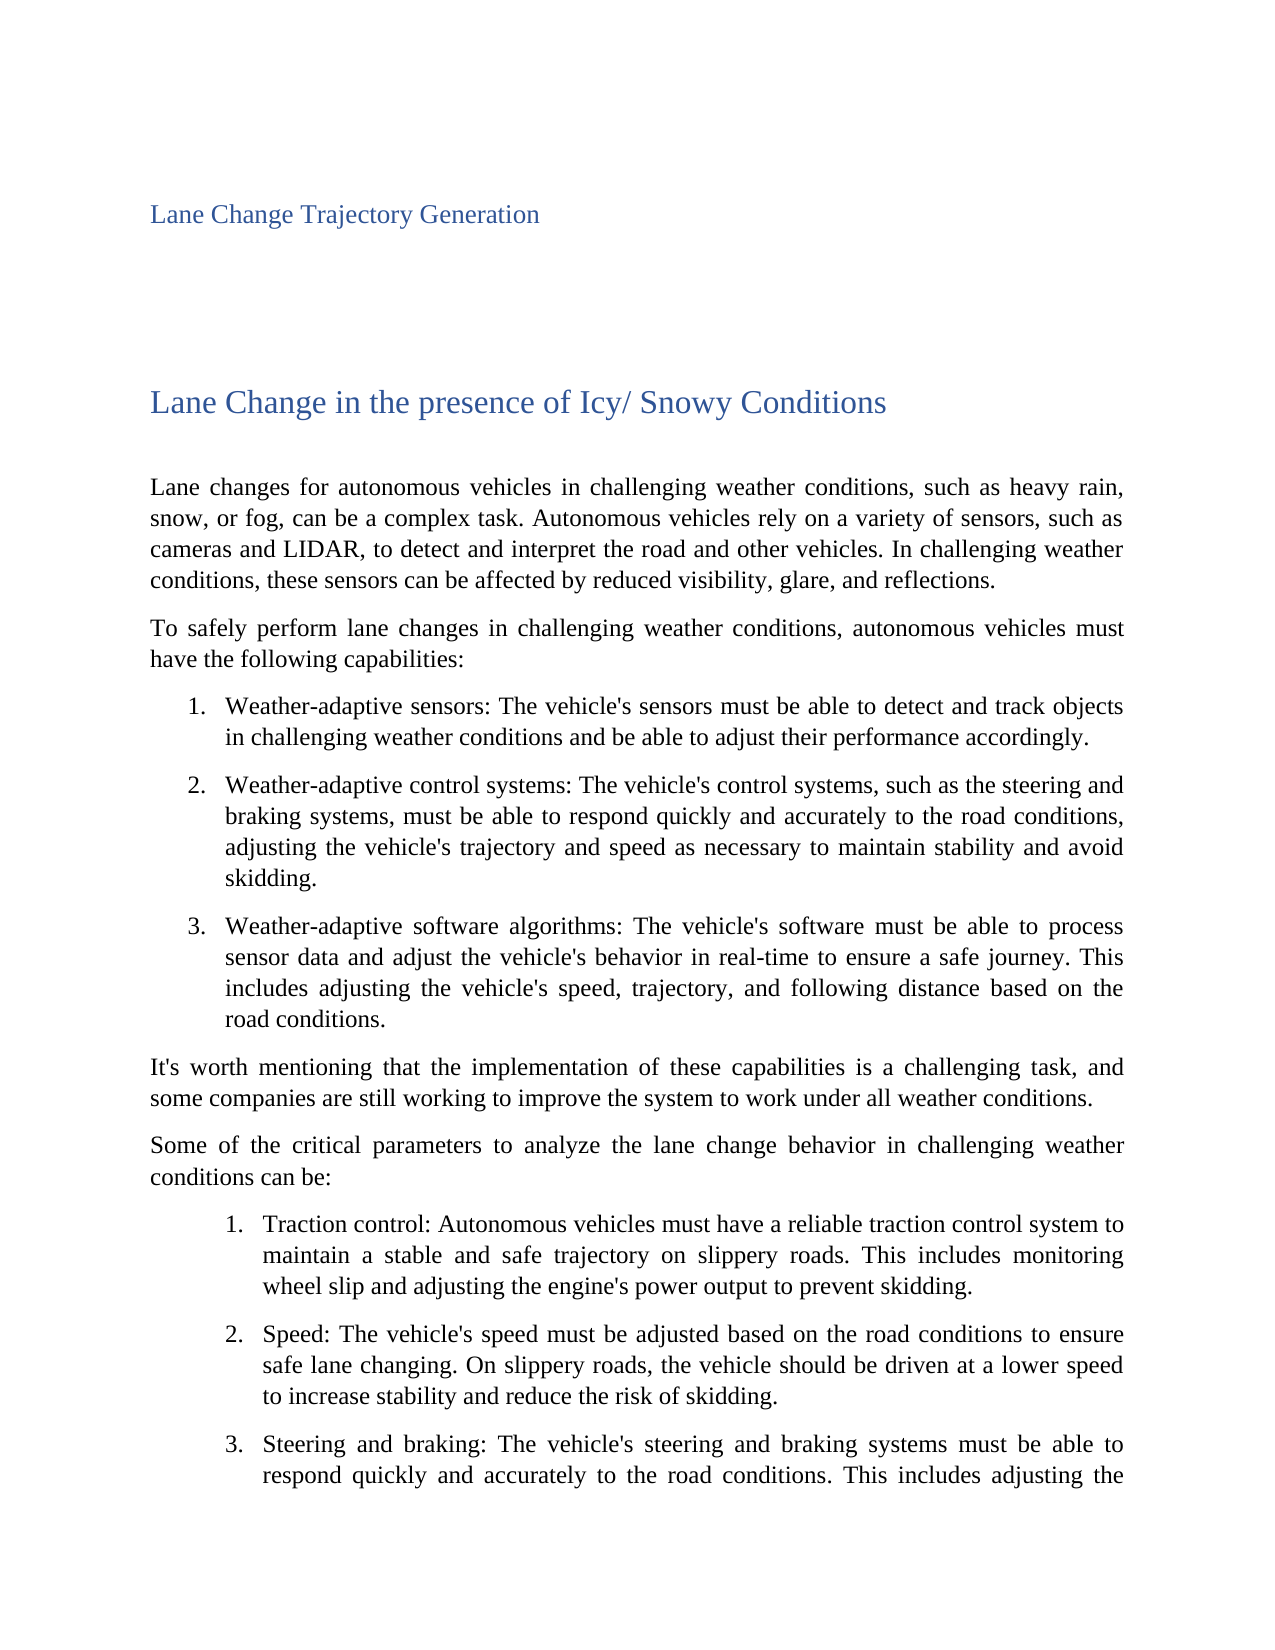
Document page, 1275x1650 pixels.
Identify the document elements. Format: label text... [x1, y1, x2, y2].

list Weather-adaptive control systems: The vehicle's control systems, such as the steering and braking systems, must be able to respond quickly and accurately to the road conditions, adjusting the vehicle's trajectory and speed as necessary to maintain stability and avoid skidding. [187, 770, 1125, 892]
list Speed: The vehicle's speed must be adjusted based on the road conditions to ensure safe lane changing. On slippery roads, the vehicle should be driven at a lower speed to increase stability and reduce the risk of skidding. [225, 1319, 1125, 1410]
text Some of the critical parameters to analyze the lane change behavior in challenging weather conditions can be: [150, 1131, 1125, 1190]
subtitle Lane Change in the presence of Icy/ Snowy Conditions [150, 383, 1125, 421]
text Lane changes for autonomous vehicles in challenging weather conditions, such as heavy rain, snow, or fog, can be a complex task. Autonomous vehicles rely on a variety of sensors, such as cameras and LIDAR, to detect and interpret the road and other vehicles. In challenging weather conditions, these sensors can be affected by reduced visibility, glare, and reflections. [150, 472, 1125, 594]
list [225, 1429, 1125, 1489]
list Weather-adaptive sensors: The vehicle's sensors must be able to detect and track objects in challenging weather conditions and be able to adjust their performance accordingly. [187, 691, 1125, 751]
list Weather-adaptive software algorithms: The vehicle's software must be able to process sensor data and adjust the vehicle's behavior in real-time to ensure a safe journey. This includes adjusting the vehicle's speed, trajectory, and following distance based on the road conditions. [187, 911, 1125, 1033]
text To safely perform lane changes in challenging weather conditions, autonomous vehicles must have the following capabilities: [150, 613, 1125, 672]
list Traction control: Autonomous vehicles must have a reliable traction control system to maintain a stable and safe trajectory on slippery roads. This includes monitoring wheel slip and adjusting the engine's power output to prevent skidding. [225, 1209, 1125, 1300]
text It's worth mentioning that the implementation of these capabilities is a challenging task, and some companies are still working to improve the system to work under all weather conditions. [150, 1052, 1125, 1112]
subtitle Lane Change Trajectory Generation [150, 198, 1125, 229]
